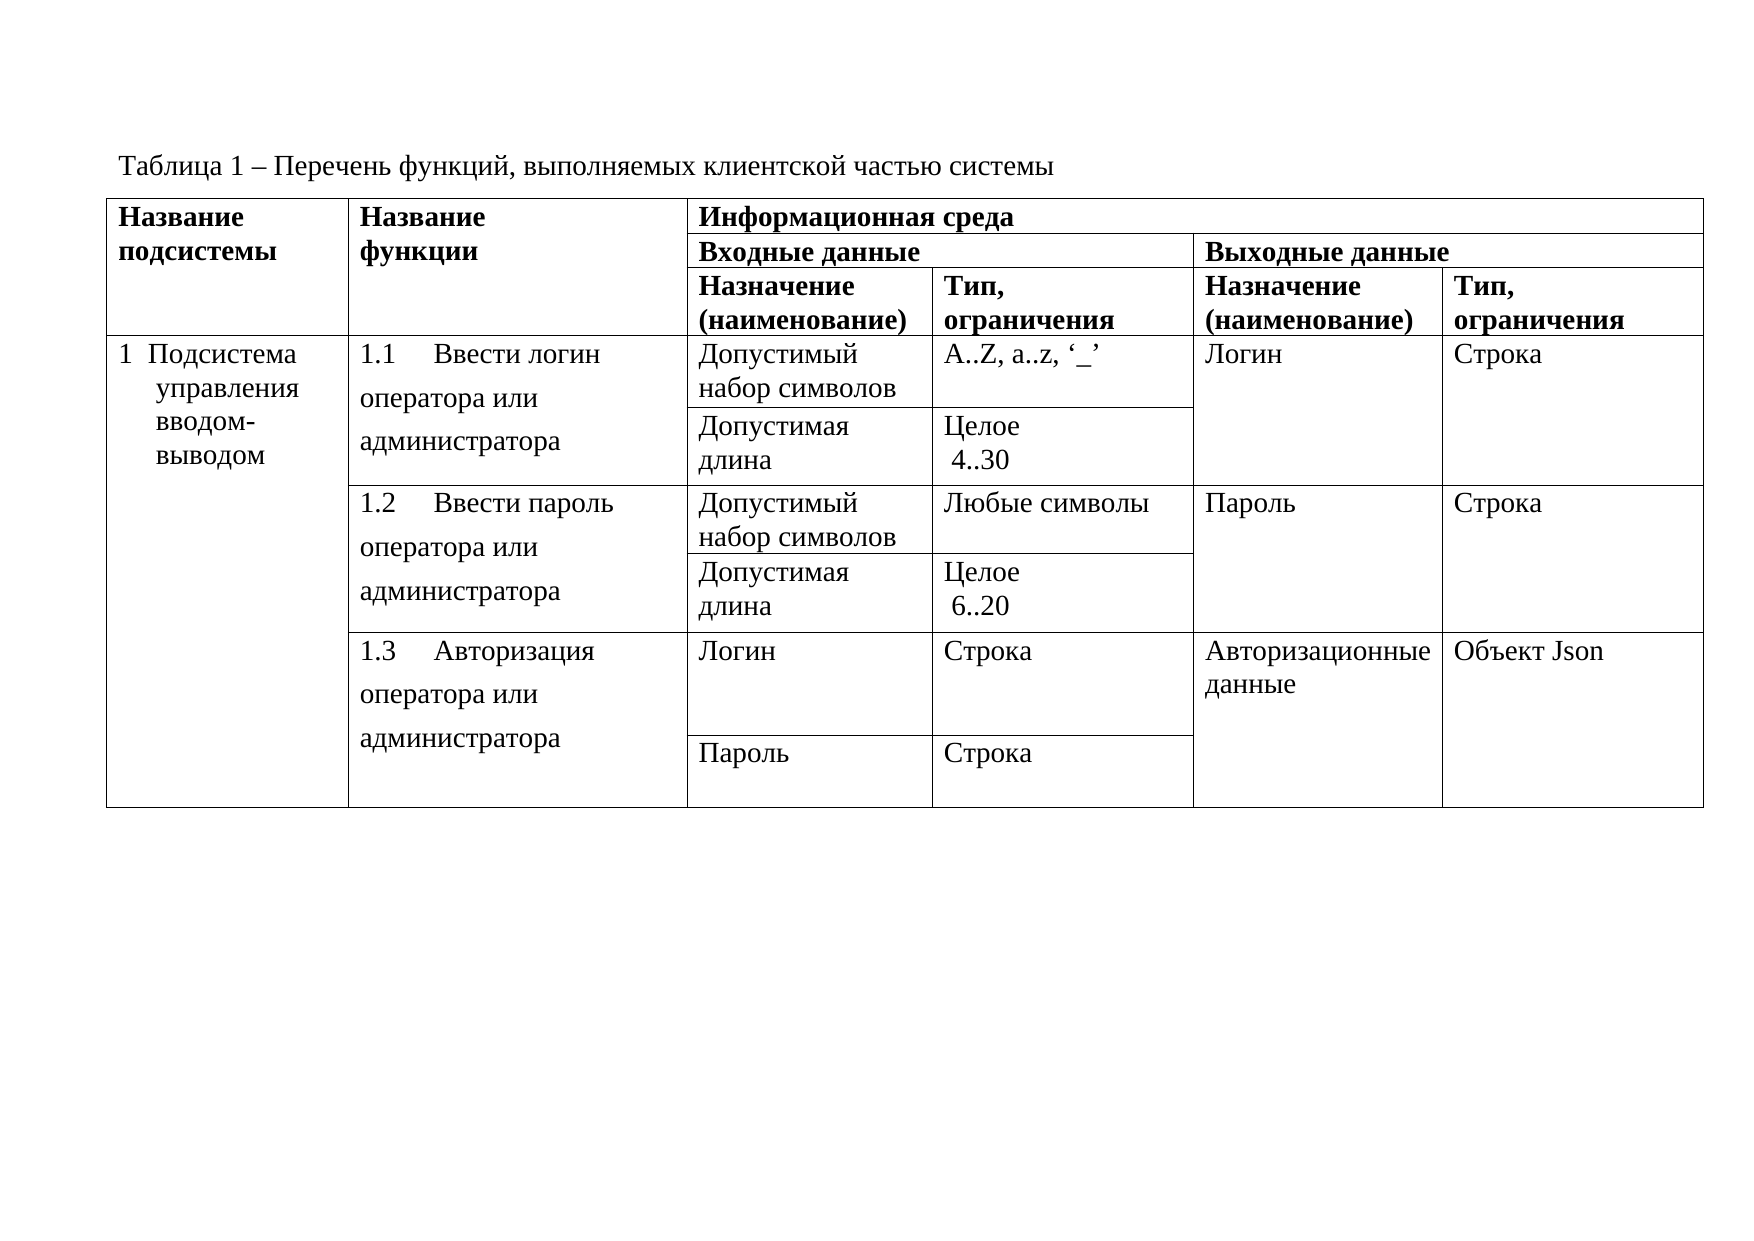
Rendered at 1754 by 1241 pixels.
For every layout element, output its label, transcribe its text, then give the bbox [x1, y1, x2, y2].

table_cell Пароль [1194, 486, 1442, 632]
table_cell Допустимая длина [688, 554, 932, 632]
table_cell Назначение (наименование) [1194, 268, 1442, 335]
table_cell Любые символы [933, 486, 1193, 553]
table_cell Пароль [688, 736, 932, 807]
table_cell Допустимый набор символов [688, 486, 932, 553]
table_cell Строка [1443, 486, 1703, 632]
table_cell Выходные данные [1194, 234, 1703, 267]
table_cell Подсистема управления вводом-выводом [107, 336, 348, 807]
table_cell Строка [933, 736, 1193, 807]
table_header Название функции [349, 199, 687, 335]
table_cell Авторизация оператора или администратора [349, 633, 687, 807]
table_cell Тип, ограничения [933, 268, 1193, 335]
table_cell Целое 4..30 [933, 408, 1193, 484]
table_cell Логин [688, 633, 932, 734]
table_header Название подсистемы [107, 199, 348, 335]
table_cell Строка [933, 633, 1193, 734]
table_header Информационная среда [688, 199, 1703, 233]
table_cell Назначение (наименование) [688, 268, 932, 335]
table_cell Ввести пароль оператора или администратора [349, 486, 687, 632]
table_cell Ввести логин оператора или администратора [349, 336, 687, 484]
text Таблица 1 – Перечень функций, выполняемых клиентской частью системы [118, 148, 1636, 181]
table_cell Целое 6..20 [933, 554, 1193, 632]
table_cell Тип, ограничения [1443, 268, 1703, 335]
table_cell Логин [1194, 336, 1442, 484]
table_cell Авторизационные данные [1194, 633, 1442, 807]
table_cell Объект Json [1443, 633, 1703, 807]
table_cell Допустимый набор символов [688, 336, 932, 407]
table_cell Допустимая длина [688, 408, 932, 484]
table_cell Входные данные [688, 234, 1193, 267]
table_cell A..Z, a..z, ‘_’ [933, 336, 1193, 407]
table_cell Строка [1443, 336, 1703, 484]
